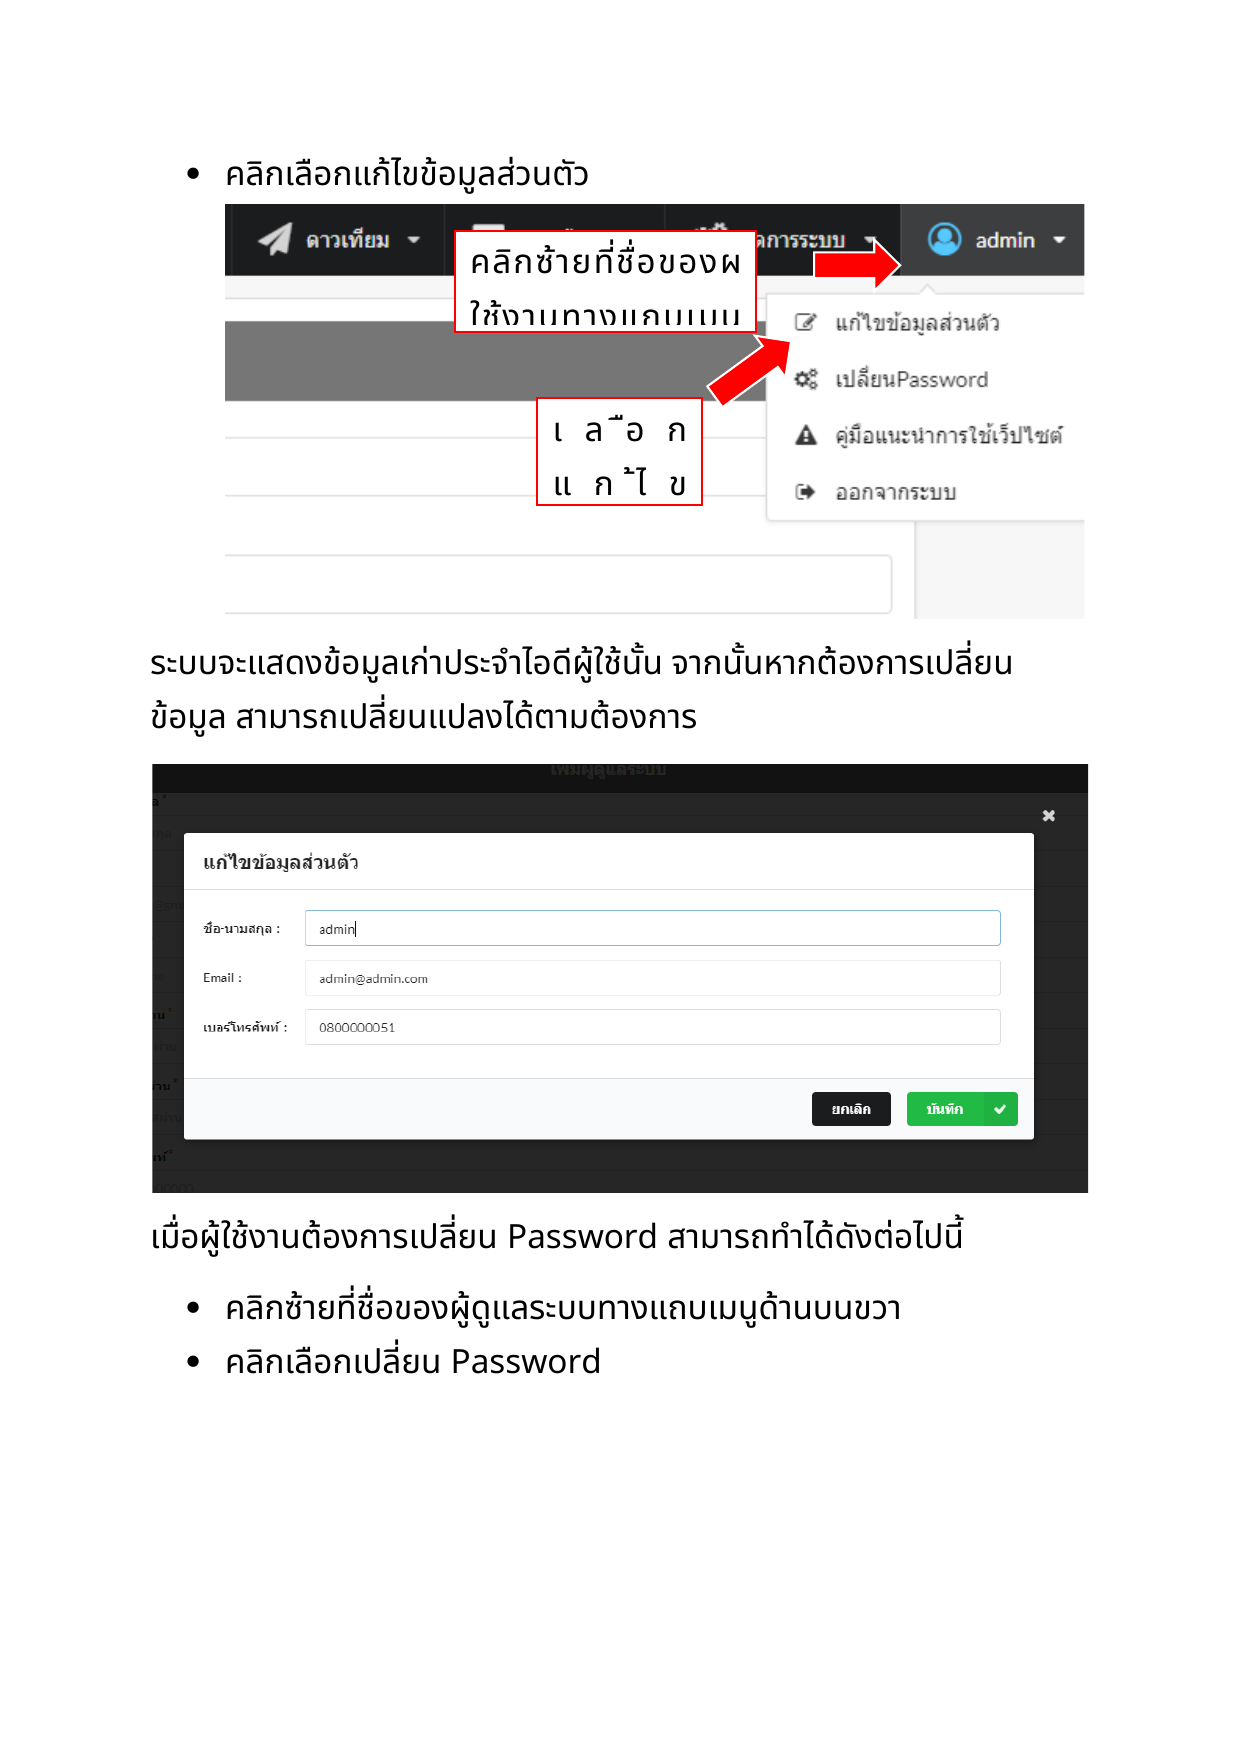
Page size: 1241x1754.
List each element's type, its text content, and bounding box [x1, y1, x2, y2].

list คลิกซ้ายที่ชื่อของผู้ดูแลระบบทางแถบเมนูด้านบนขวา [187, 1284, 1090, 1334]
text ระบบจะแสดงข้อมูลเก่าประจำไอดีผู้ใช้นั้น จากนั้นหากต้องการเปลี่ยนข้อมูล สามารถเปลี่ยนแปลงได้ตามต้องการ [150, 639, 1090, 743]
list คลิกเลือกเปลี่ยน Password [187, 1338, 1090, 1389]
text เมื่อผู้ใช้งานต้องการเปลี่ยน Password สามารถทำได้ดังต่อไปนี้ [150, 1213, 1090, 1263]
picture [225, 204, 1085, 619]
picture [152, 764, 1089, 1193]
